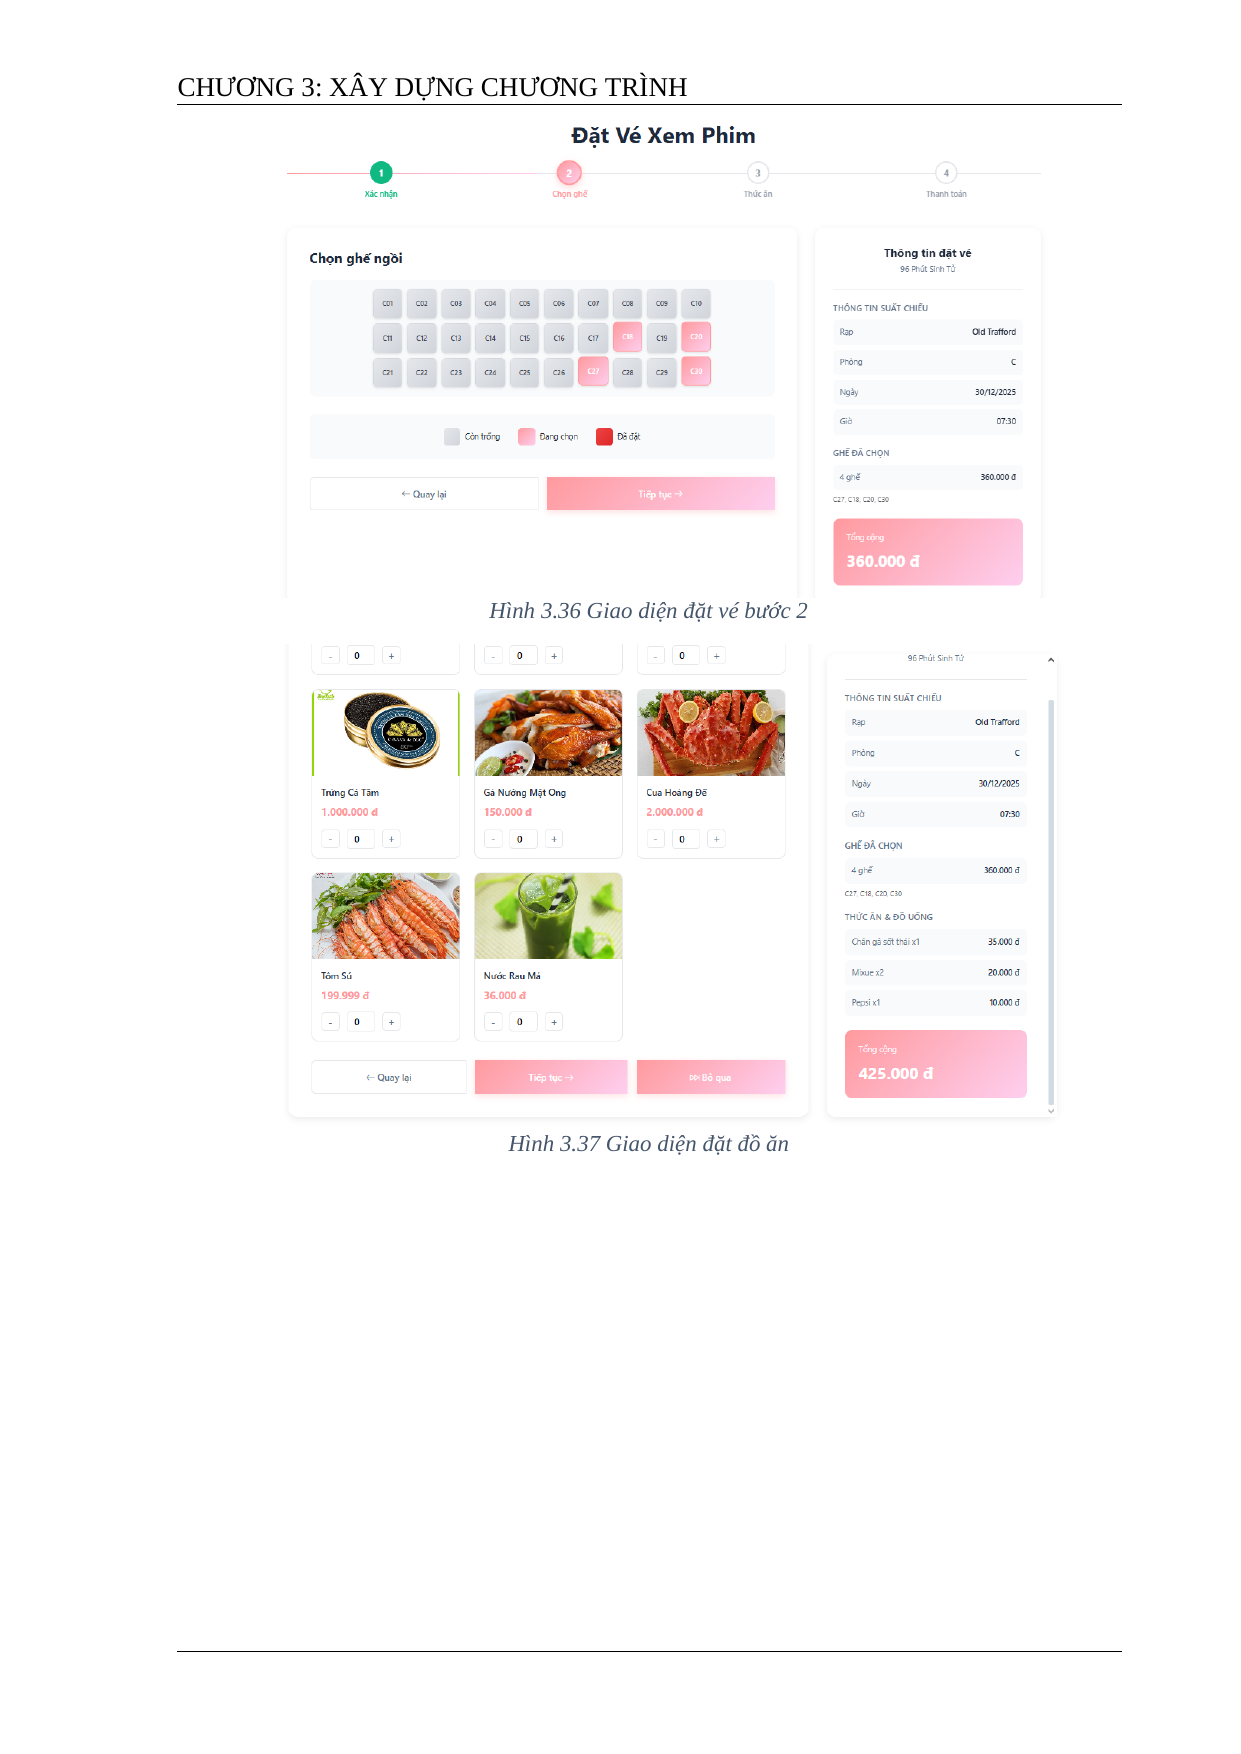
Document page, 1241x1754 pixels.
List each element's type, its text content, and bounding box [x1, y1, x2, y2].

picture [177, 644, 1150, 1131]
picture [177, 118, 1146, 598]
